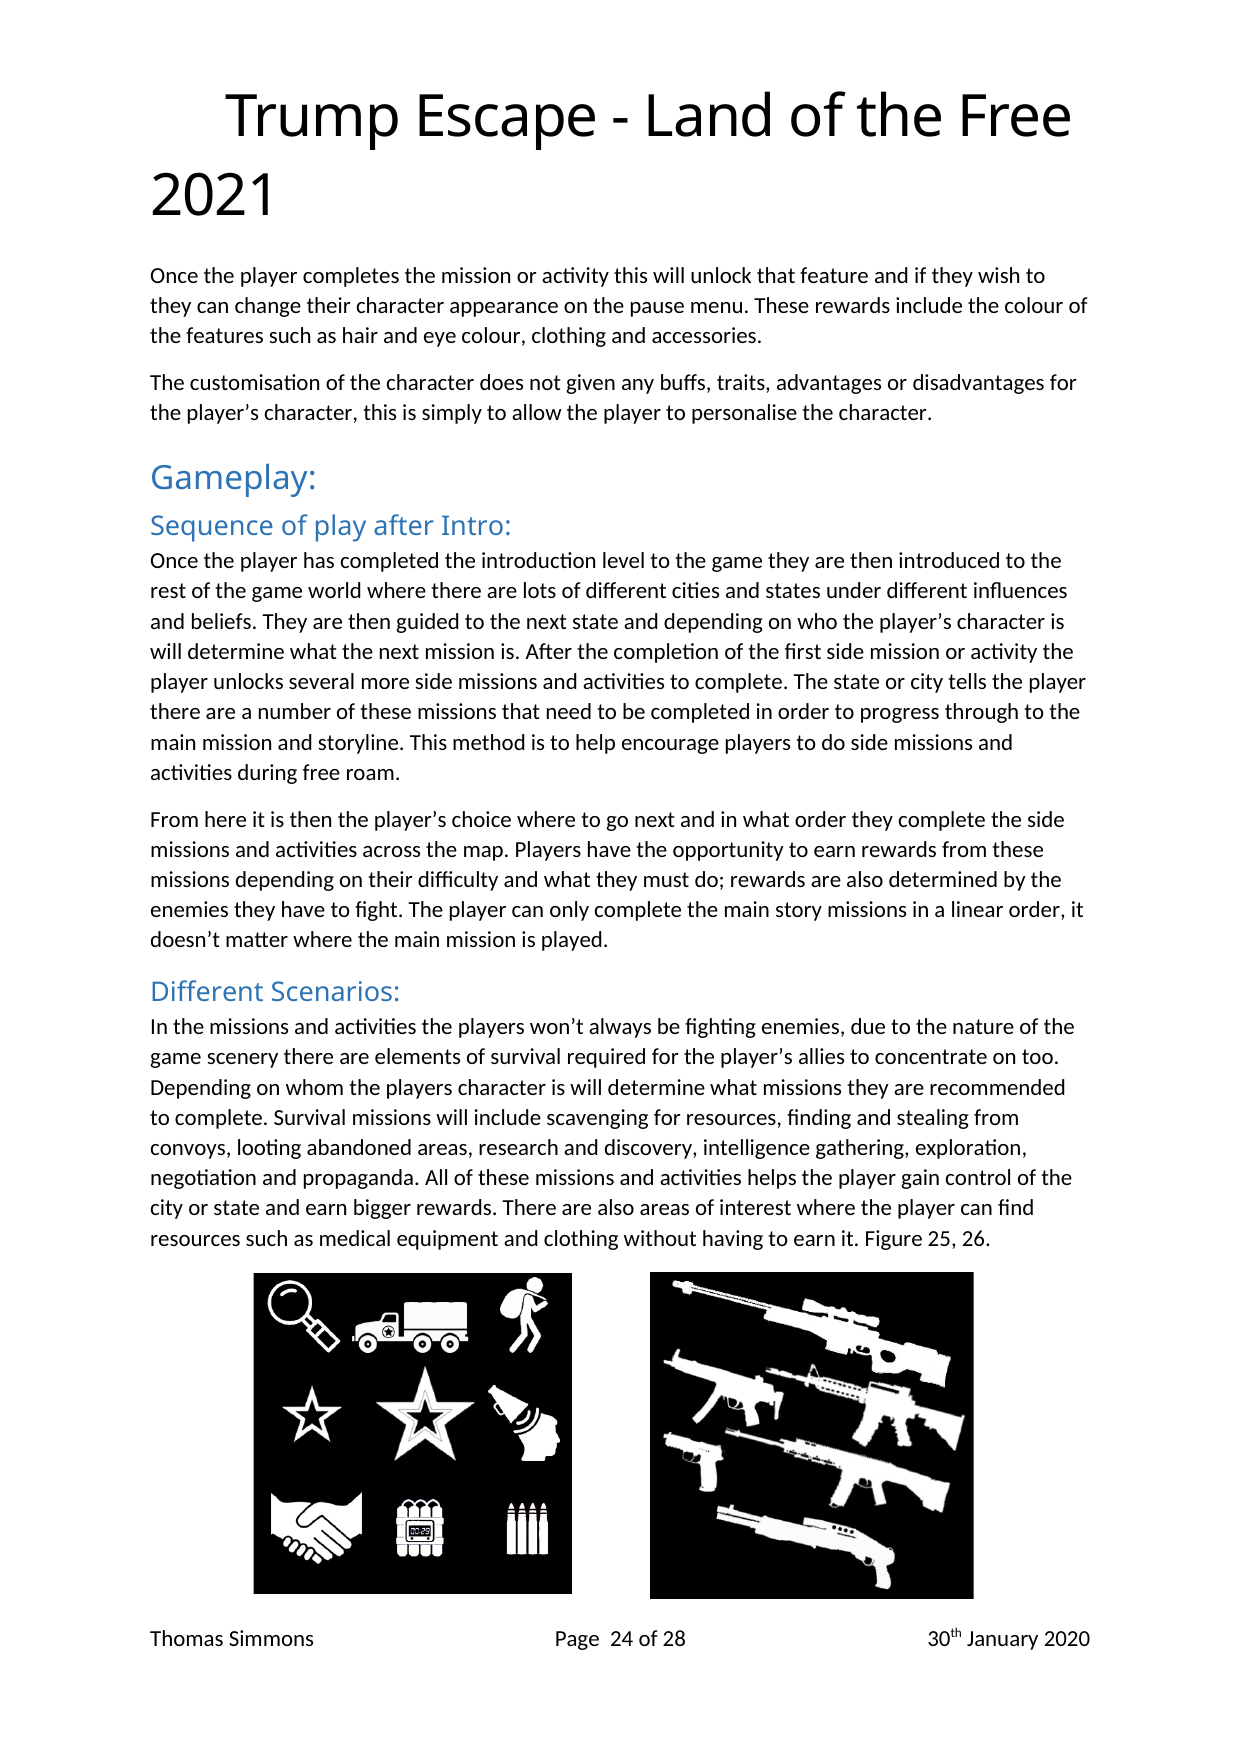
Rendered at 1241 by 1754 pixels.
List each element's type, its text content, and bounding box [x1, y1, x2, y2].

picture [648, 1272, 973, 1597]
text In the missions and activities the players won’t always be fighting enemies, due to the nature of the game scenery there are elements of survival required for the player’s allies to concentrate on too. Depending on whom the players character is will determine what missions they are recommended to complete. Survival missions will include scavenging for resources, finding and stealing from convoys, looting abandoned areas, research and discovery, intelligence gathering, exploration, negotiation and propaganda. All of these missions and activities helps the player gain control of the city or state and earn bigger rewards. There are also areas of interest where the player can find resources such as medical equipment and clothing without having to earn it. Figure 25, 26. [150, 1012, 1090, 1252]
subtitle Different Scenarios: [150, 972, 1090, 1009]
text Once the player completes the mission or activity this will unlock that feature and if they wish to they can change their character appearance on the pause menu. These rewards include the colour of the features such as hair and eye colour, clothing and accessories. [150, 261, 1090, 349]
subtitle Gameplay: [150, 453, 1090, 499]
subtitle Sequence of play after Intro: [150, 507, 1090, 543]
text The customisation of the character does not given any buffs, traits, advantages or disadvantages for the player’s character, this is simply to allow the player to personalise the character. [150, 368, 1090, 426]
text From here it is then the player’s choice where to go next and in what order they complete the side missions and activities across the map. Players have the opportunity to earn rewards from these missions depending on their difficulty and what they must do; rewards are also determined by the enemies they have to fight. The player can only complete the main story missions in a linear order, it doesn’t matter where the main mission is played. [150, 805, 1090, 953]
picture [253, 1273, 572, 1593]
text Once the player has completed the introduction level to the game they are then introduced to the rest of the game world where there are lots of different cities and states under different influences and beliefs. They are then guided to the next state and depending on who the player’s character is will determine what the next mission is. After the completion of the first side mission or activity the player unlocks several more side missions and activities to complete. The state or city tells the player there are a number of these missions that need to be completed in order to progress through to the main mission and storyline. This method is to help encourage players to do side missions and activities during free roam. [150, 546, 1090, 786]
